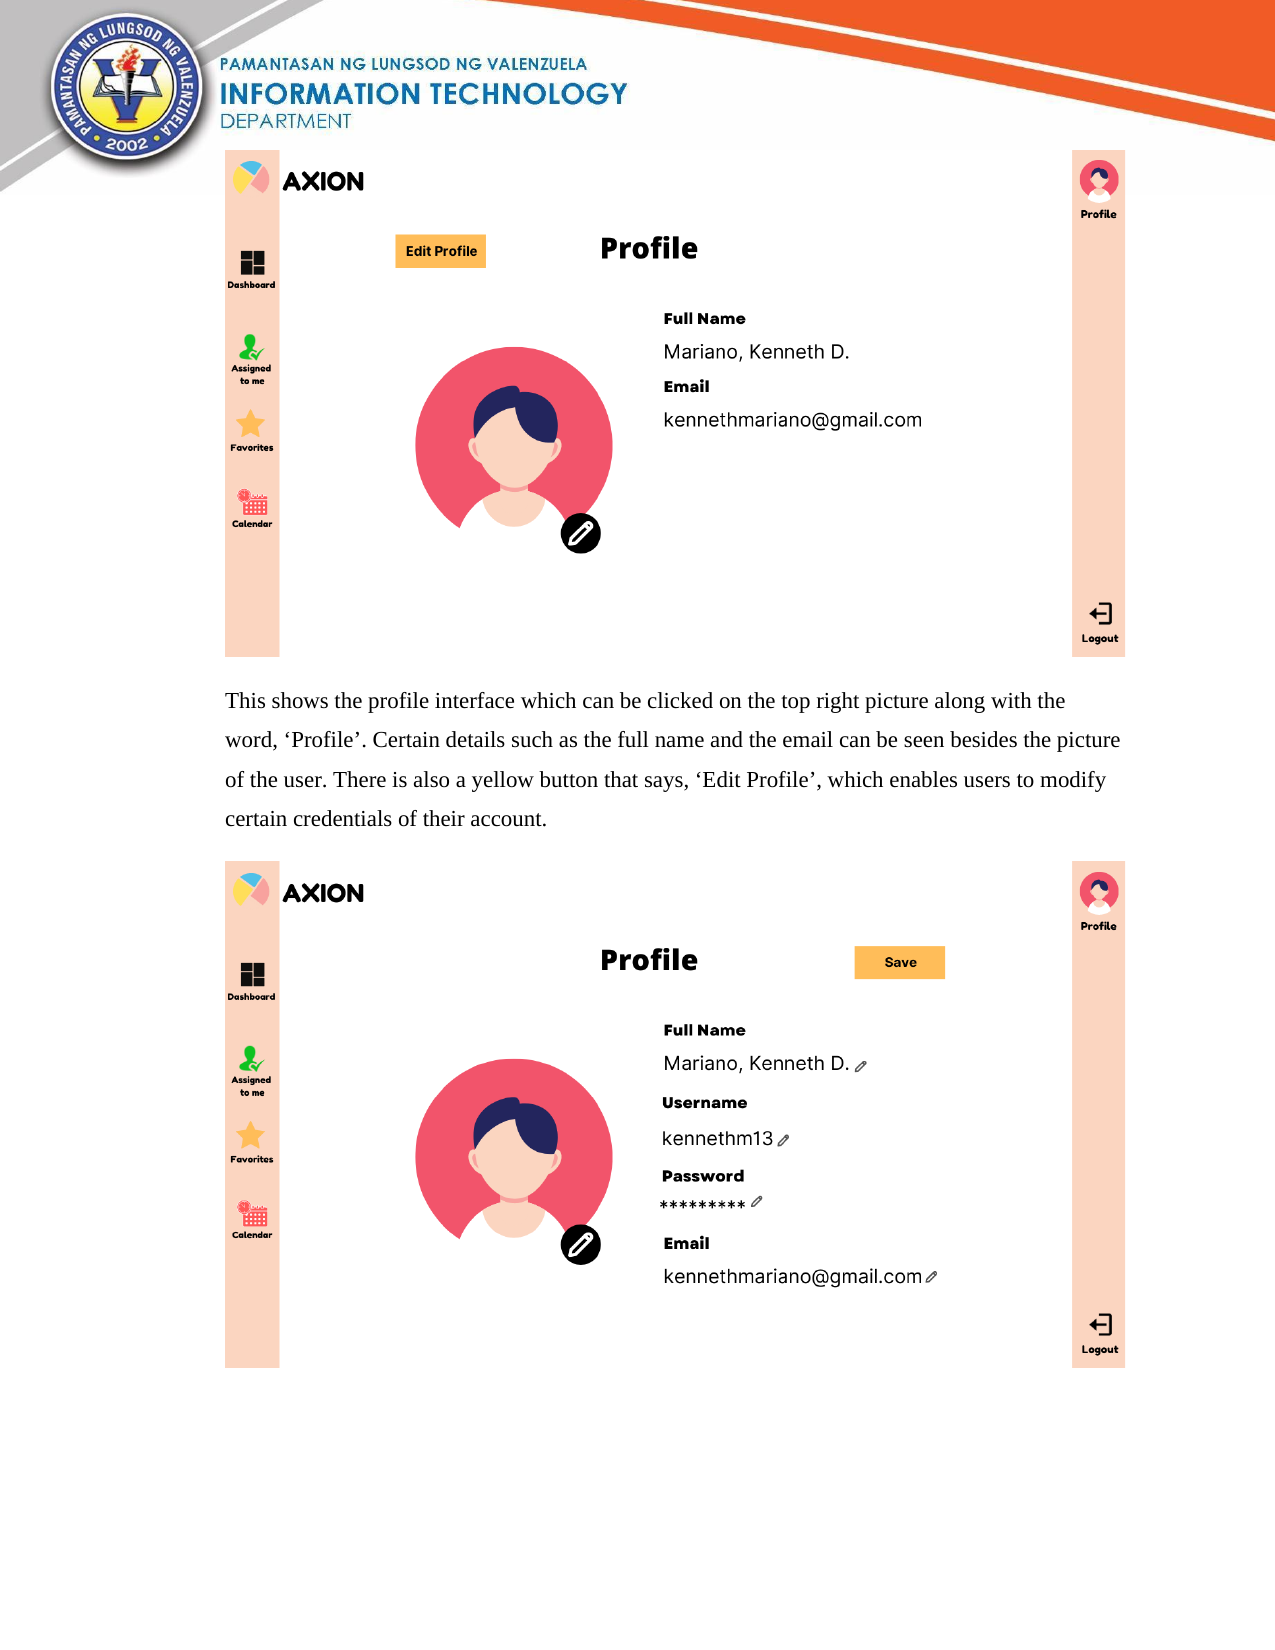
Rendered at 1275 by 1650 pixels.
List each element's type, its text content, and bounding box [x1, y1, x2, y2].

picture [225, 861, 1125, 1368]
picture [0, 0, 1275, 657]
text This shows the profile interface which can be clicked on the top right picture along with the word, ‘Profile’. Certain details such as the full name and the email can be seen besides the picture of the user. There is also a yellow button that says, ‘Edit Profile’, which enables users to modify certain credentials of their account. [225, 687, 1125, 832]
